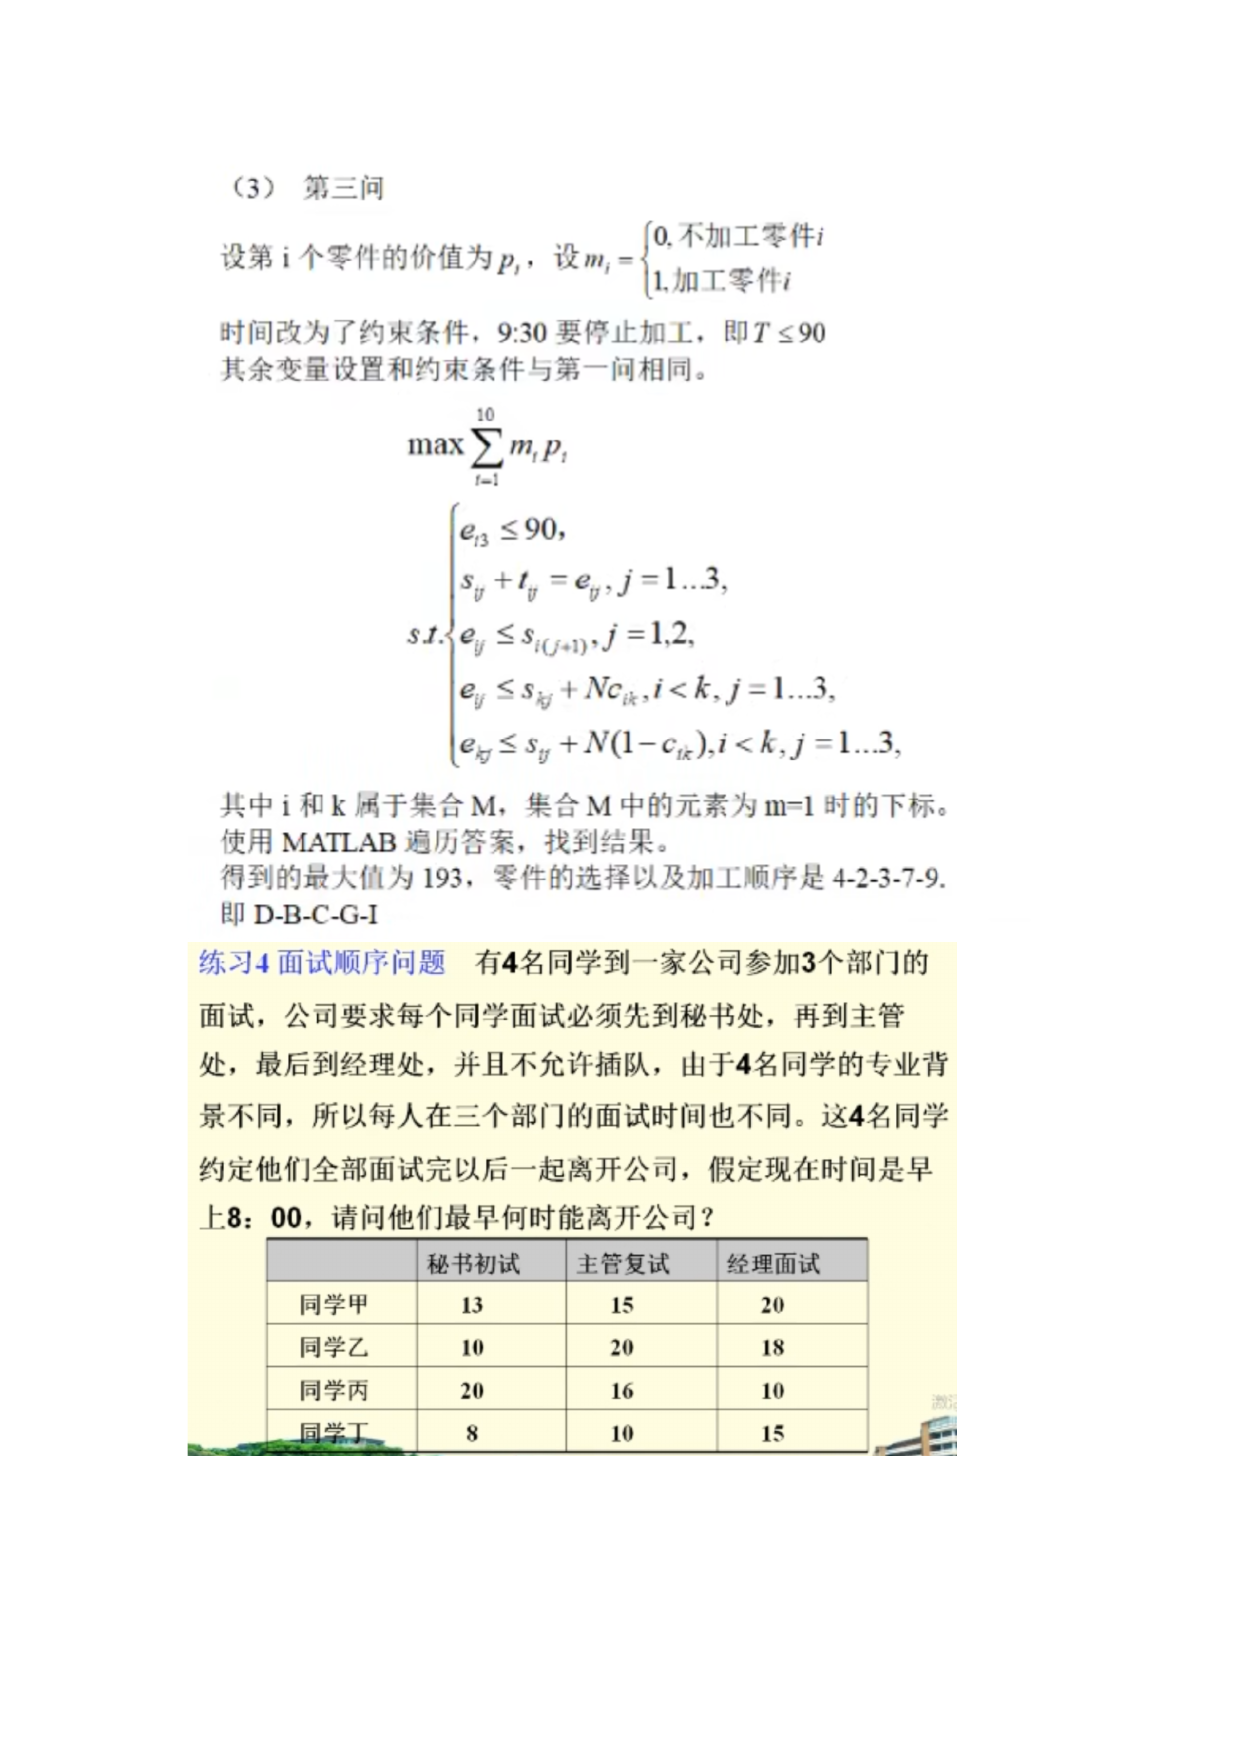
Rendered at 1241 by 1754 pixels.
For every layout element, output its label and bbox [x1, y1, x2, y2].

picture [187, 942, 957, 1456]
picture [187, 162, 1052, 939]
